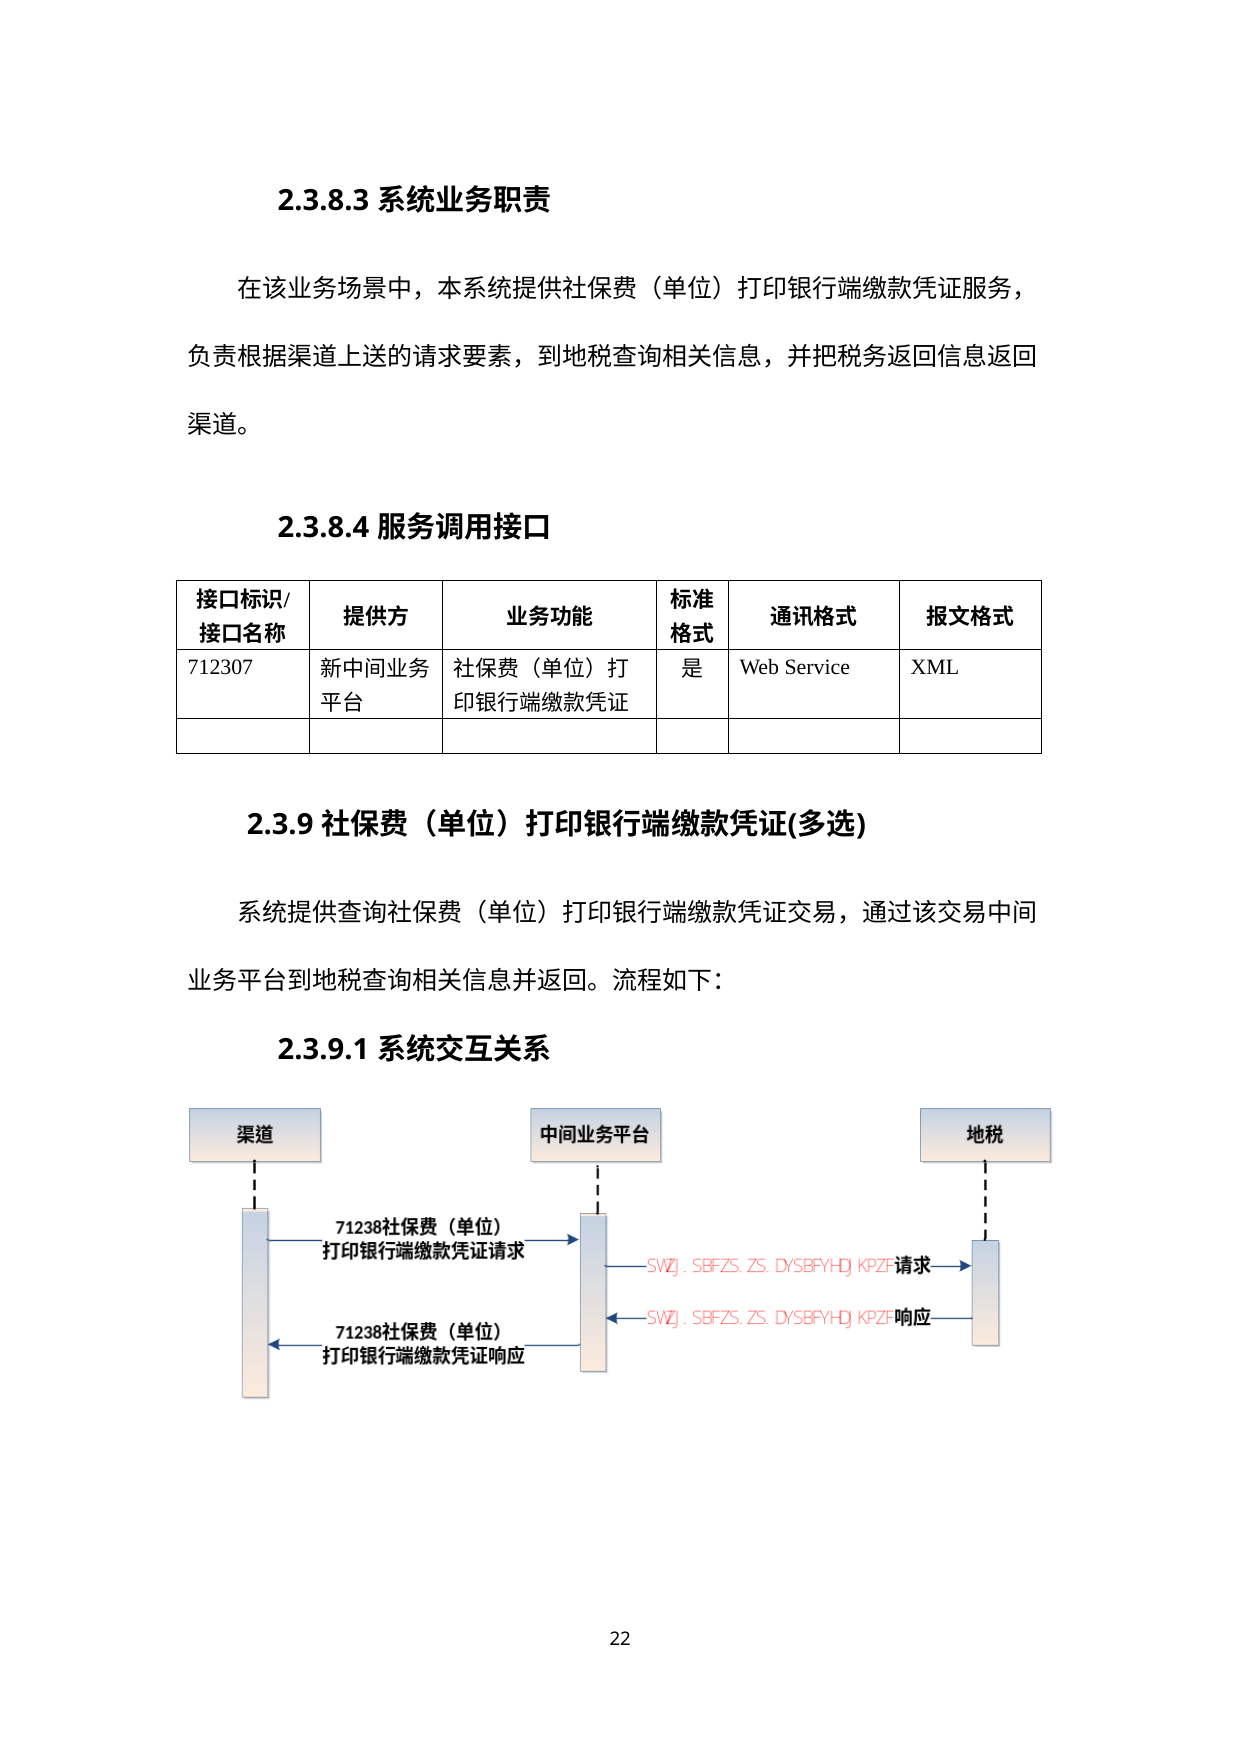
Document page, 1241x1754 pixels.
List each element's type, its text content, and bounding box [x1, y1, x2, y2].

subtitle 系统业务职责 [277, 164, 1053, 232]
table_cell [900, 719, 1041, 753]
table_header 报文格式 [900, 581, 1041, 649]
table_cell 是 [657, 650, 728, 718]
table_cell 社保费（单位）打印银行端缴款凭证 [443, 650, 656, 718]
table_header 通讯格式 [729, 581, 899, 649]
subtitle 系统交互关系 [277, 1012, 1053, 1080]
subtitle 社保费（单位）打印银行端缴款凭证(多选) [247, 788, 1053, 856]
table_cell Web Service [729, 650, 899, 718]
table_cell [443, 719, 656, 753]
table_cell [657, 719, 728, 753]
table_cell [729, 719, 899, 753]
table_cell [177, 719, 309, 753]
text 在该业务场景中，本系统提供社保费（单位）打印银行端缴款凭证服务，负责根据渠道上送的请求要素，到地税查询相关信息，并把税务返回信息返回渠道。 [187, 253, 1053, 457]
table_cell 712307 [177, 650, 309, 718]
table_cell XML [900, 650, 1041, 718]
table_header 接口标识/接口名称 [177, 581, 309, 649]
table_header 标准格式 [657, 581, 728, 649]
subtitle 服务调用接口 [277, 491, 1053, 558]
table_cell 新中间业务平台 [310, 650, 442, 718]
table_header 业务功能 [443, 581, 656, 649]
table_cell [310, 719, 442, 753]
text 系统提供查询社保费（单位）打印银行端缴款凭证交易，通过该交易中间业务平台到地税查询相关信息并返回。流程如下： [187, 877, 1053, 1012]
table_header 提供方 [310, 581, 442, 649]
